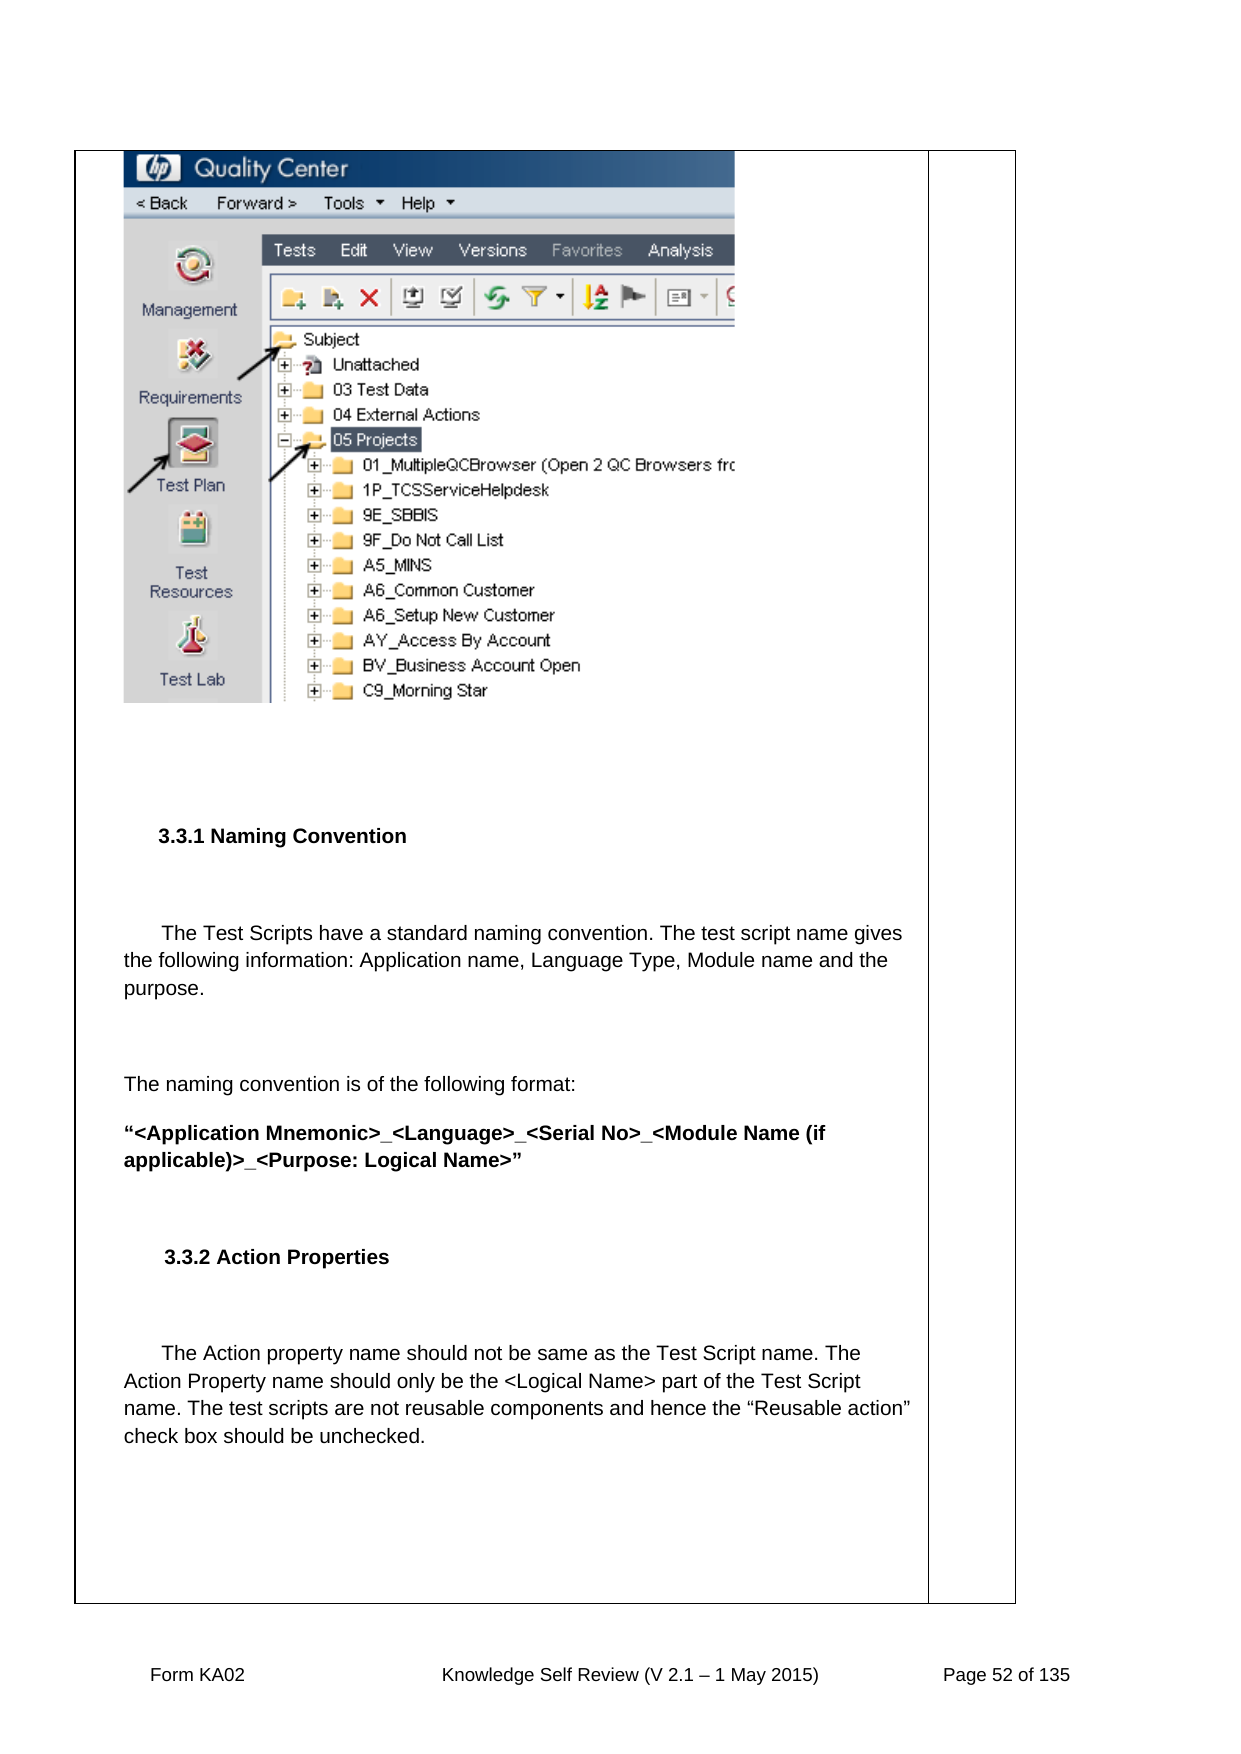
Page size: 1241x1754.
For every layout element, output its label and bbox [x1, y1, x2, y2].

table_cell [929, 151, 1015, 1603]
picture [123, 151, 735, 703]
table_cell [76, 151, 928, 1603]
